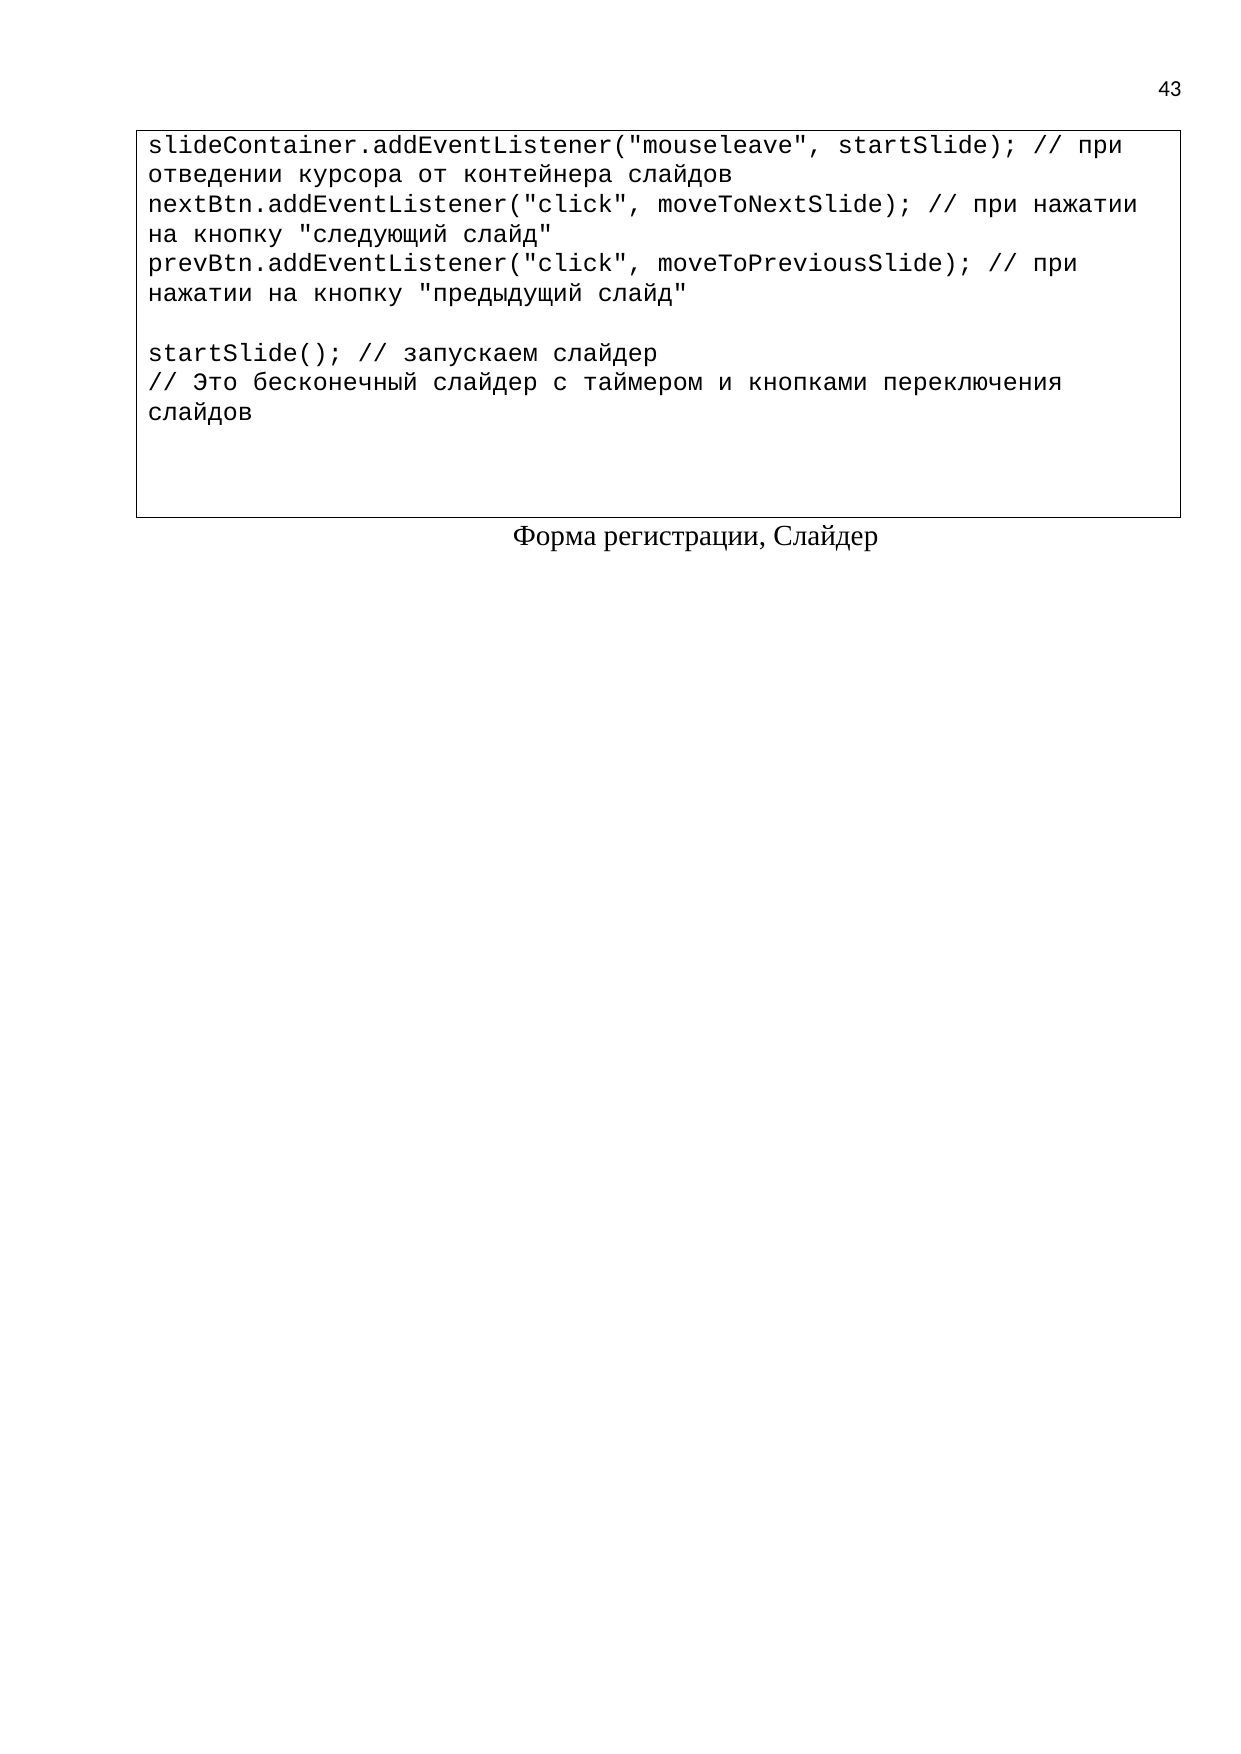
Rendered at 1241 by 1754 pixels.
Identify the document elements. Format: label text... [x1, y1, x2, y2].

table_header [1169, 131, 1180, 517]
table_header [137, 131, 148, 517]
text Форма регистрации, Слайдер [136, 518, 1181, 551]
